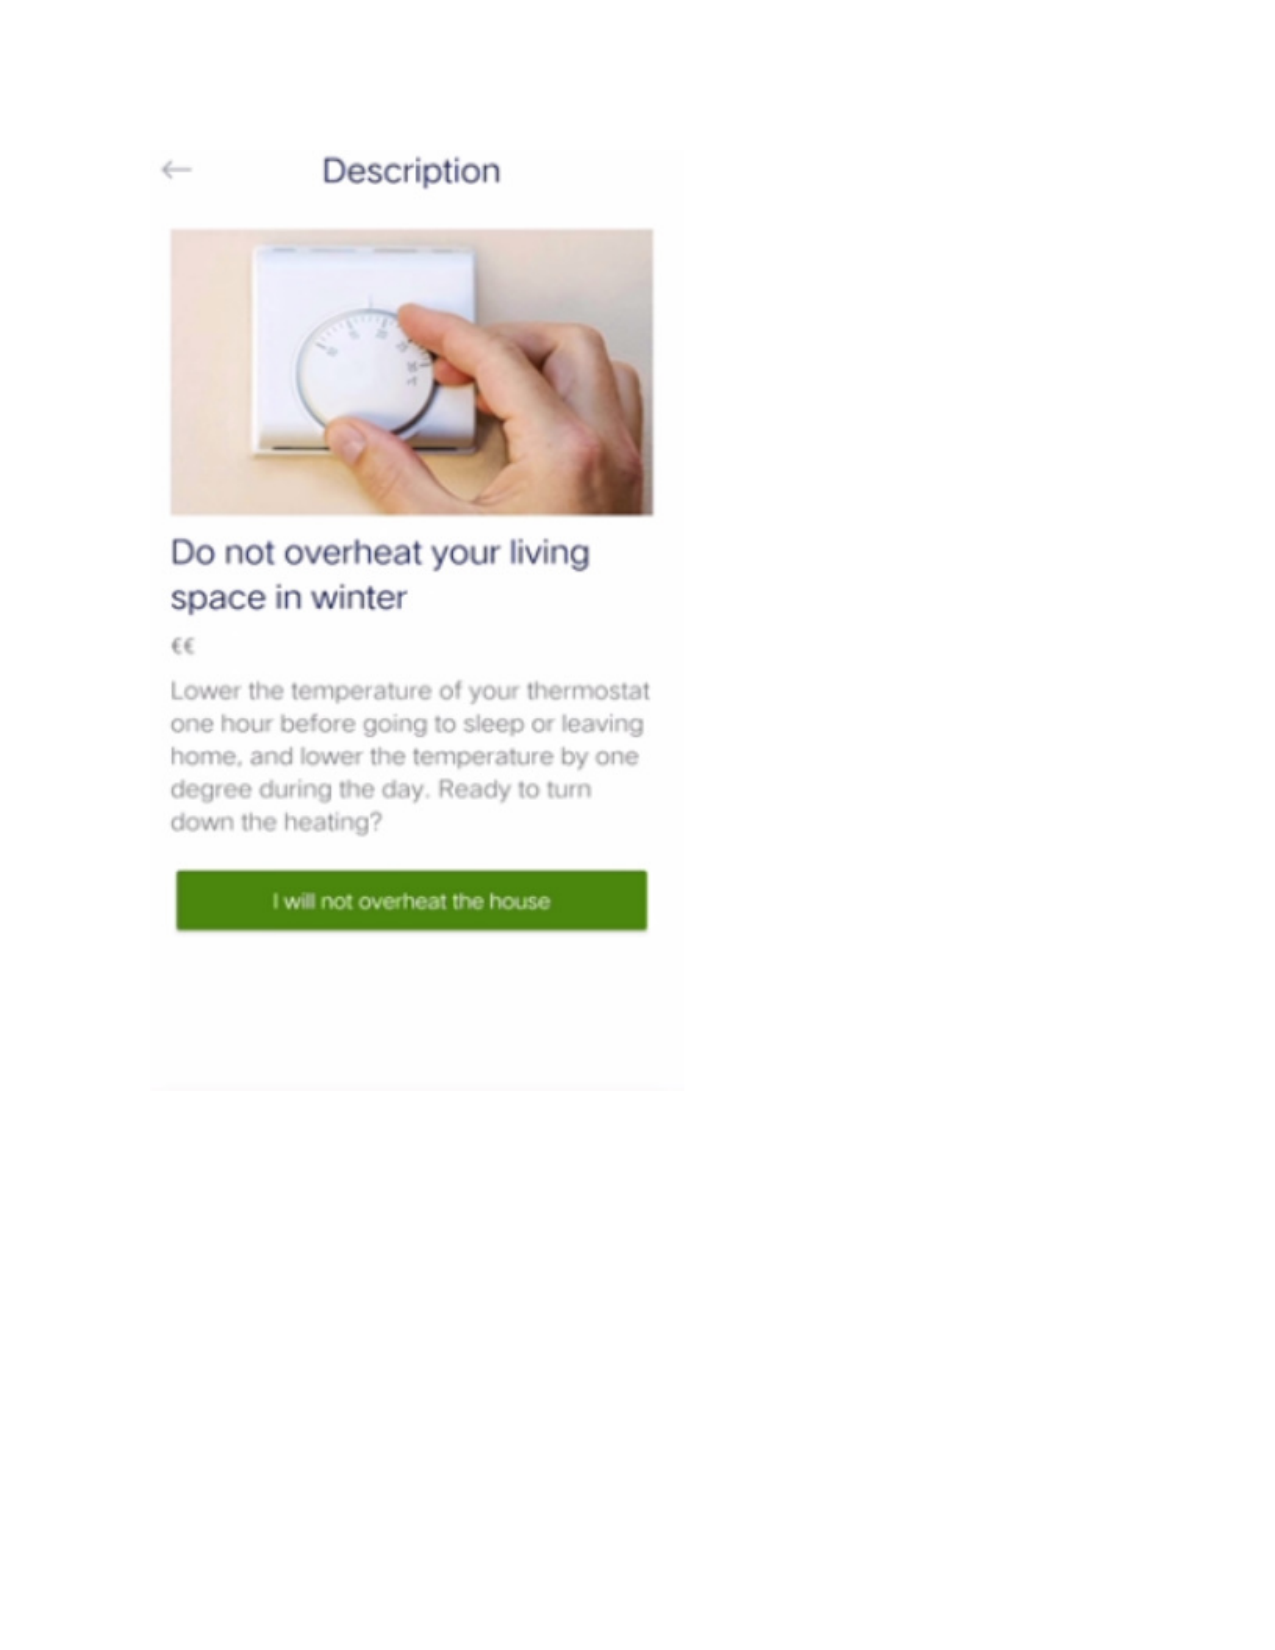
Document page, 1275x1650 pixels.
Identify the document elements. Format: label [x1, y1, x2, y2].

picture [150, 150, 685, 1091]
